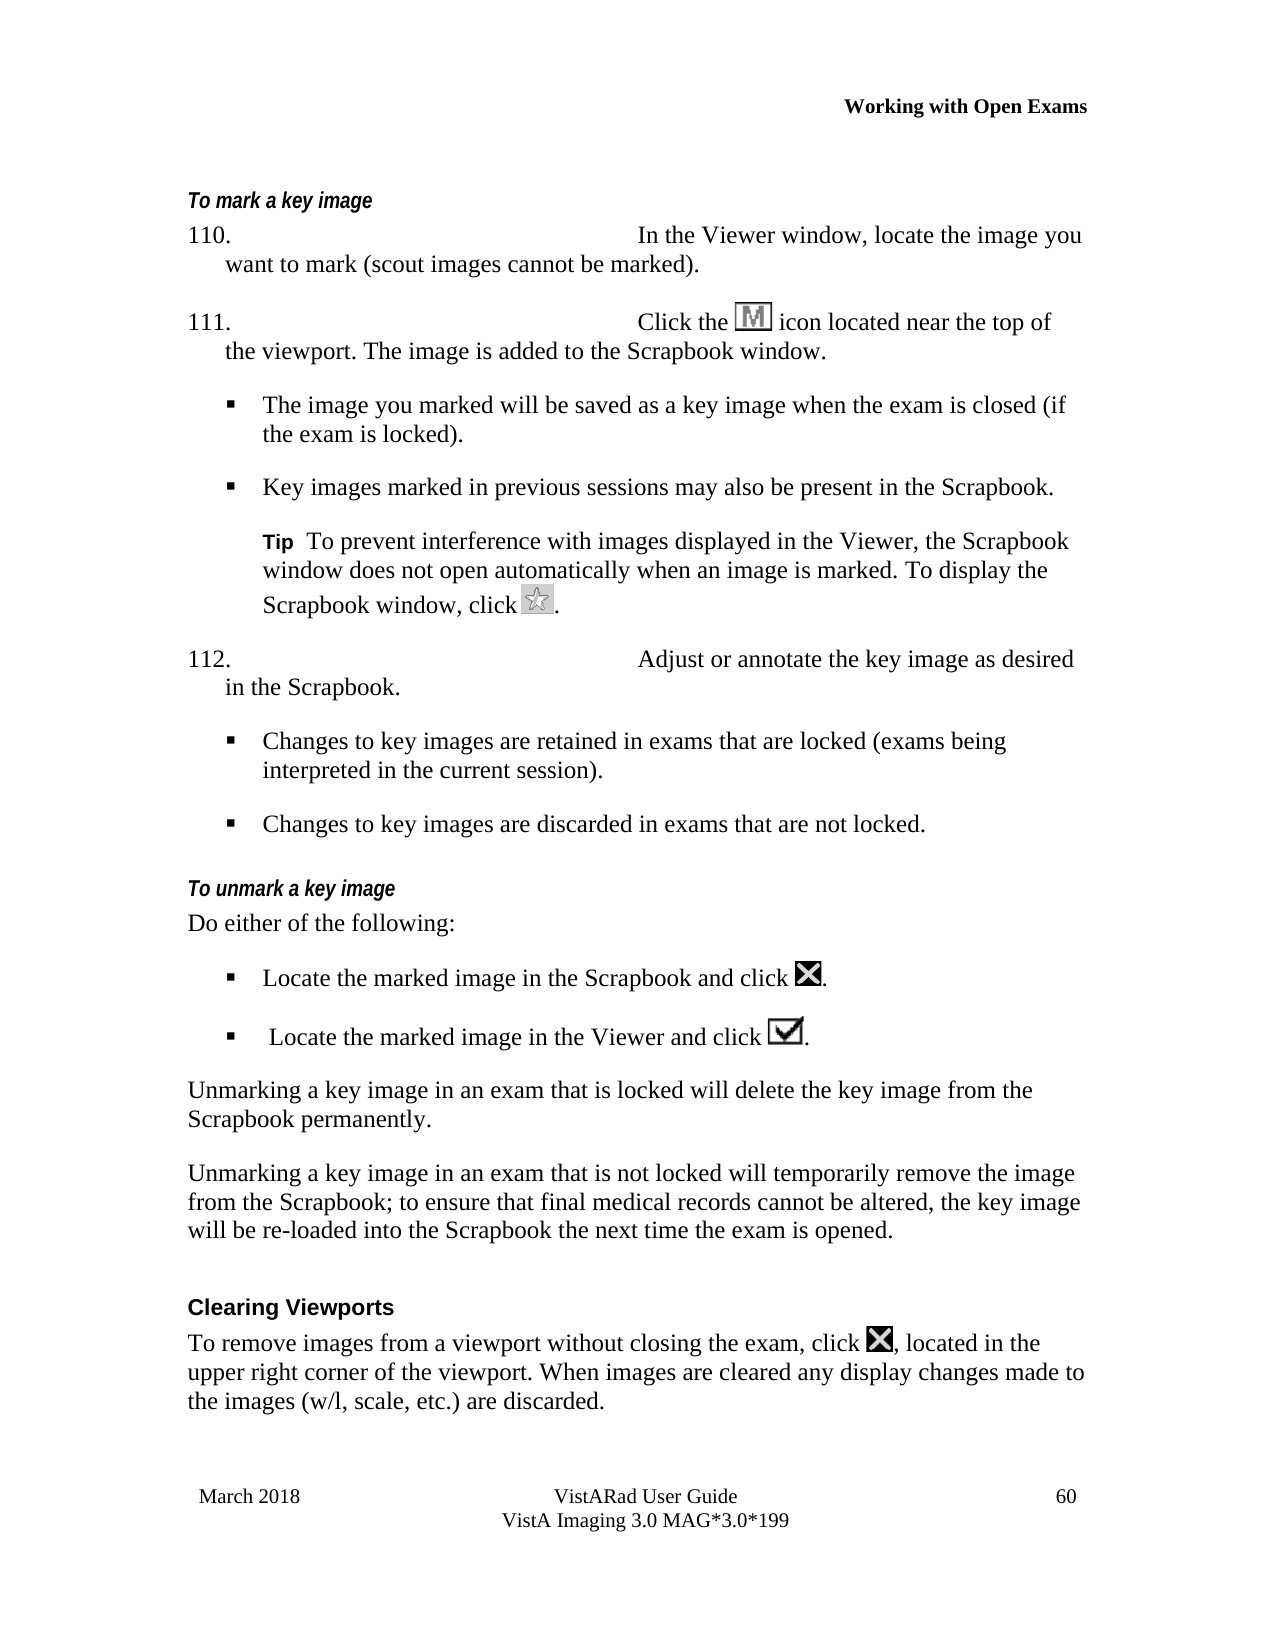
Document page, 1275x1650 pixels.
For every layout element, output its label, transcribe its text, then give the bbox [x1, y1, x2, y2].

subtitle Clearing Viewports [187, 1294, 1087, 1320]
text To unmark a key image [187, 875, 1087, 901]
picture [521, 583, 554, 614]
text Do either of the following: [187, 908, 1087, 936]
list Adjust or annotate the key image as desired in the Scrapbook. [187, 644, 1087, 701]
list The image you marked will be saved as a key image when the exam is closed (if the exam is locked). [225, 390, 1087, 447]
list Changes to key images are discarded in exams that are not locked. [225, 809, 1087, 837]
text To mark a key image [187, 187, 1087, 214]
list Locate the marked image in the Viewer and click . [225, 1017, 1087, 1050]
text Tip To prevent interference with images displayed in the Viewer, the Scrapbook window does not open automatically when an image is marked. To display the Scrapbook window, click . [262, 526, 1087, 619]
list Click the icon located near the top of the viewport. The image is added to the Scrapbook window. [187, 303, 1087, 365]
text Unmarking a key image in an exam that is not locked will temporarily remove the image from the Scrapbook; to ensure that final medical records cannot be altered, the key image will be re-loaded into the Scrapbook the next time the exam is opened. [187, 1158, 1087, 1244]
list Key images marked in previous sessions may also be present in the Scrapbook. [225, 472, 1087, 501]
list Locate the marked image in the Scrapbook and click . [225, 961, 1087, 992]
list Changes to key images are retained in exams that are locked (exams being interpreted in the current session). [225, 726, 1087, 784]
list In the Viewer window, locate the image you want to mark (scout images cannot be marked). [187, 220, 1087, 278]
text Unmarking a key image in an exam that is locked will delete the key image from the Scrapbook permanently. [187, 1075, 1087, 1133]
text To remove images from a viewport without closing the exam, click , located in the upper right corner of the viewport. When images are cleared any display changes made to the images (w/l, scale, etc.) are discarded. [187, 1327, 1087, 1414]
